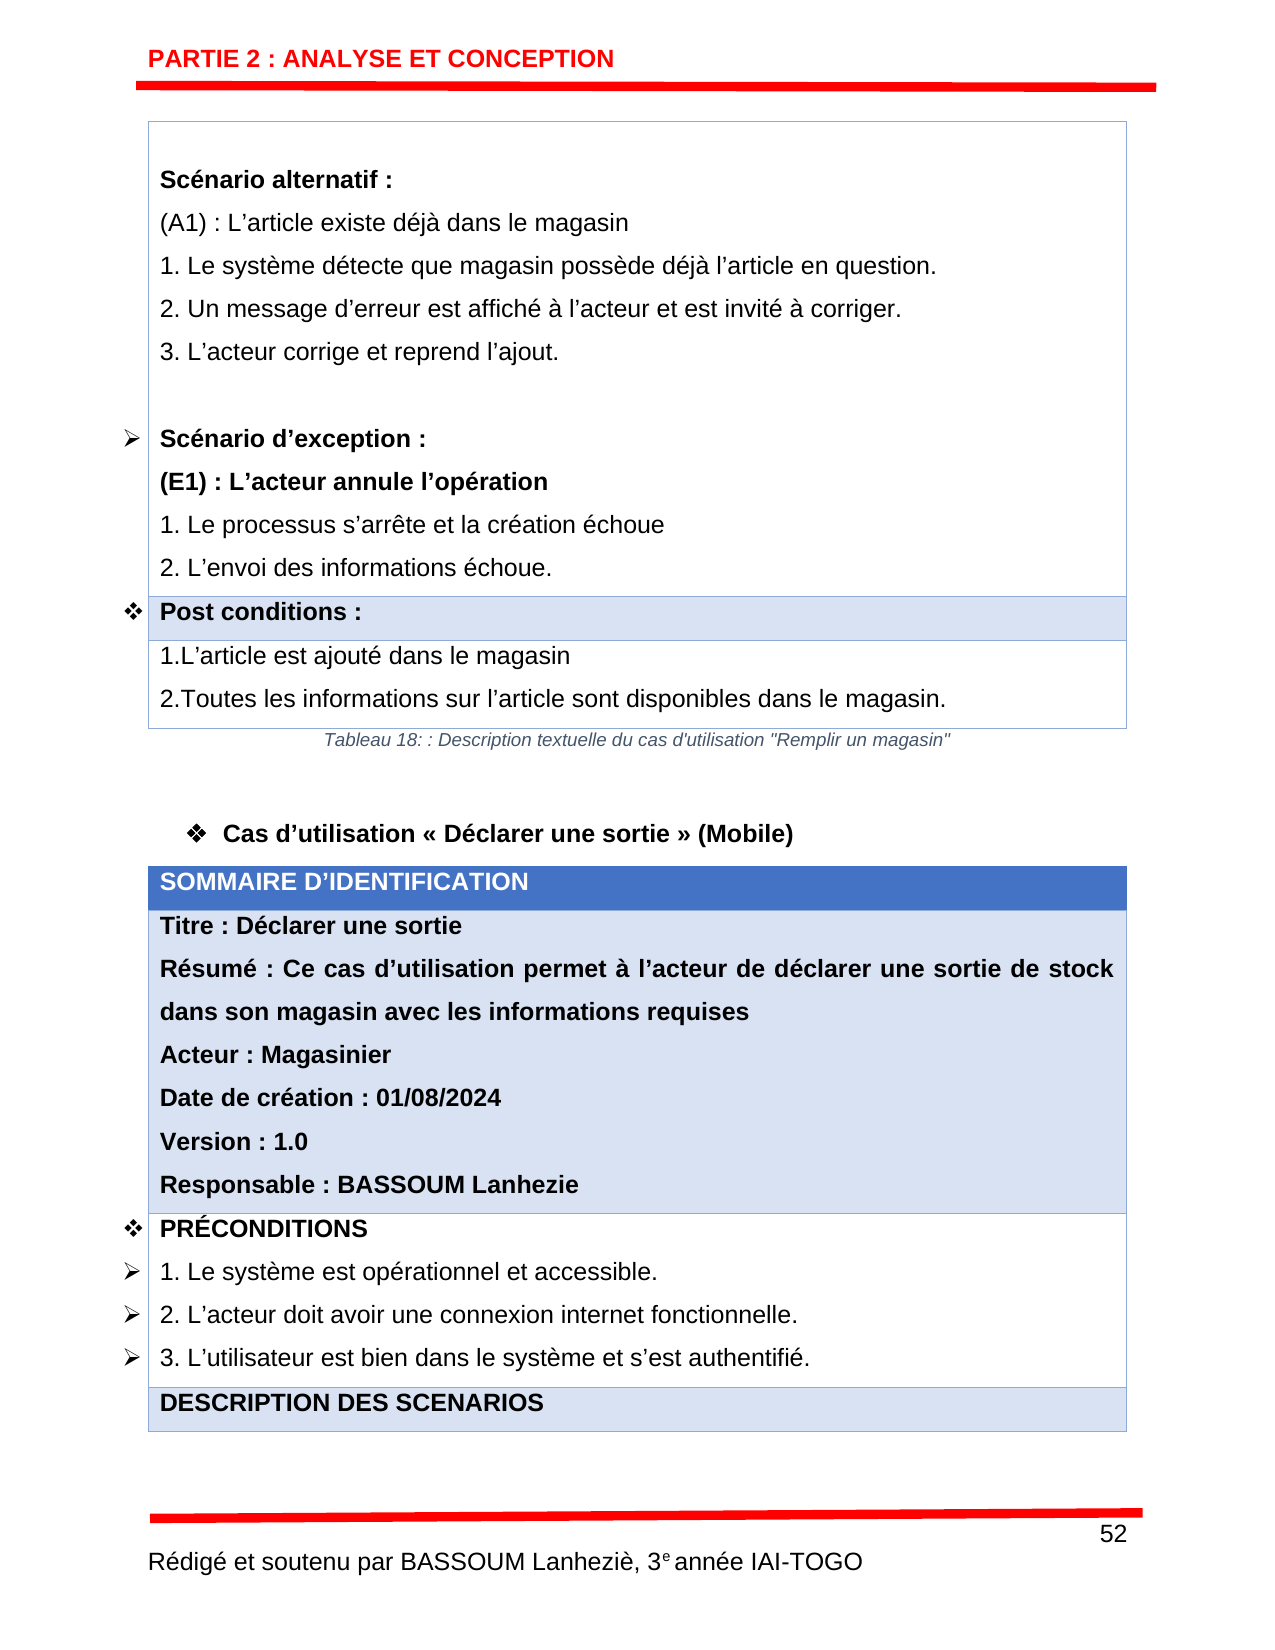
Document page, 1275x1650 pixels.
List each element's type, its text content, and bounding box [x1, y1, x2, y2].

text Tableau 18: : Description textuelle du cas d'utilisation "Remplir un magasin" [148, 729, 1127, 750]
table_cell Titre : Déclarer une sortie Résumé : Ce cas d’utilisation permet à l’acteur de déclarer une sortie de stock dans son magasin avec les informations requises Acteur : Magasinier Date de création : 01/08/2024 Version : 1.0 Responsable : BASSOUM Lanhezie [149, 911, 1126, 1213]
list Cas d’utilisation « Déclarer une sortie » (Mobile) [185, 819, 1127, 847]
table_cell 1.L’article est ajouté dans le magasin 2.Toutes les informations sur l’article sont disponibles dans le magasin. [149, 641, 1126, 727]
table_cell PRÉCONDITIONS 1. Le système est opérationnel et accessible. 2. L’acteur doit avoir une connexion internet fonctionnelle. 3. L’utilisateur est bien dans le système et s’est authentifié. [149, 1214, 1126, 1387]
table_cell DESCRIPTION DES SCENARIOS [149, 1388, 1126, 1431]
table_header SOMMAIRE D’IDENTIFICATION [149, 867, 1126, 910]
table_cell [149, 122, 1126, 596]
table_cell Post conditions : [149, 597, 1126, 640]
